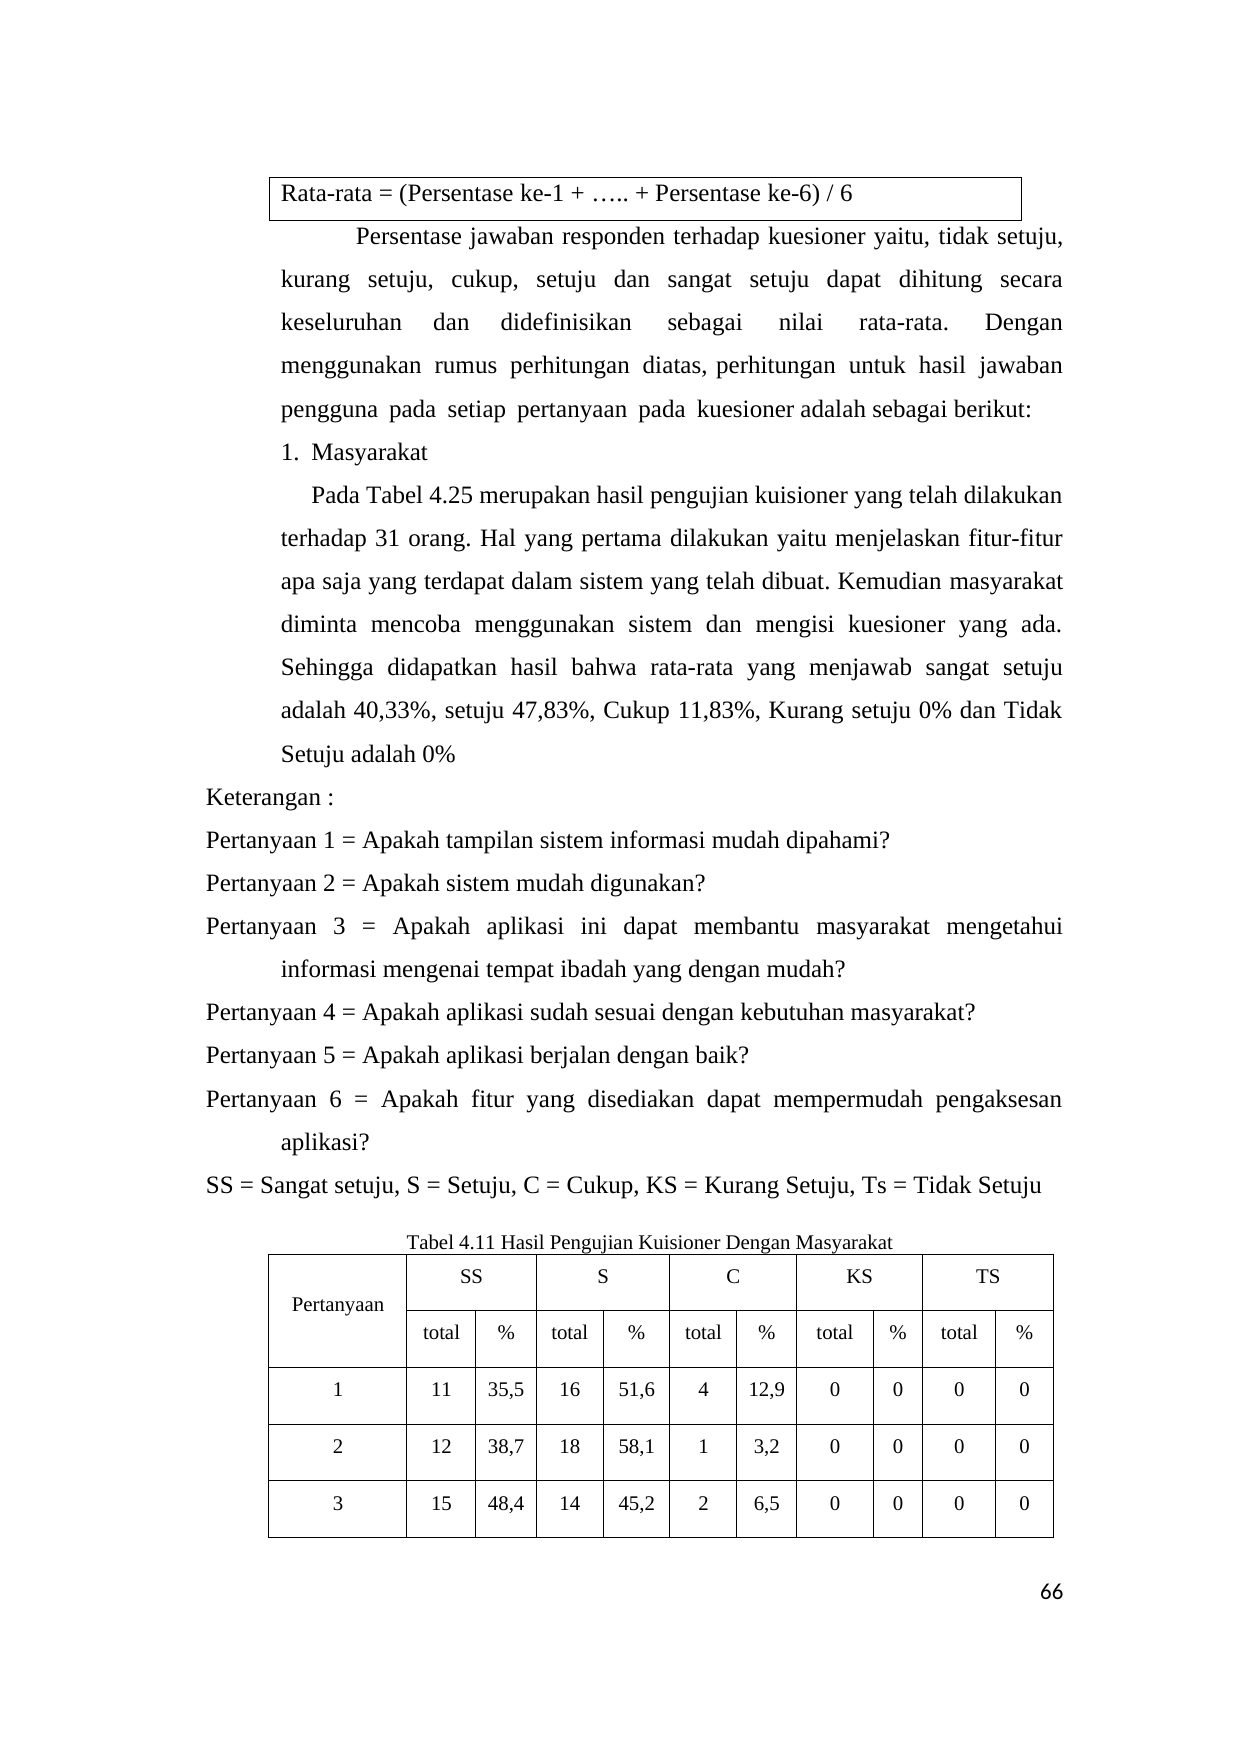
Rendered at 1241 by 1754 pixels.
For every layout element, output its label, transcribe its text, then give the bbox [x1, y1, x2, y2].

text Pertanyaan 4 = Apakah aplikasi sudah sesuai dengan kebutuhan masyarakat? [206, 997, 1063, 1026]
table_cell 0 [923, 1425, 995, 1480]
table_cell 2 [269, 1425, 406, 1480]
table_cell % [737, 1311, 796, 1367]
table_cell % [874, 1311, 922, 1367]
table_cell 0 [923, 1368, 995, 1423]
table_cell 0 [874, 1368, 922, 1423]
table_header C [670, 1255, 796, 1309]
table_cell 51,6 [604, 1368, 669, 1423]
table_cell % [996, 1311, 1053, 1367]
table_cell total [797, 1311, 873, 1367]
table_cell total [923, 1311, 995, 1367]
table_cell 0 [797, 1368, 873, 1423]
list Masyarakat [281, 437, 1063, 466]
text Pada Tabel 4.25 merupakan hasil pengujian kuisioner yang telah dilakukan terhadap 31 orang. Hal yang pertama dilakukan yaitu menjelaskan fitur-fitur apa saja yang terdapat dalam sistem yang telah dibuat. Kemudian masyarakat diminta mencoba menggunakan sistem dan mengisi kuesioner yang ada. Sehingga didapatkan hasil bahwa rata-rata yang menjawab sangat setuju adalah 40,33%, setuju 47,83%, Cukup 11,83%, Kurang setuju 0% dan Tidak Setuju adalah 0% [281, 480, 1063, 767]
table_cell 0 [996, 1481, 1053, 1537]
table_cell 0 [874, 1425, 922, 1480]
text Pertanyaan 1 = Apakah tampilan sistem informasi mudah dipahami? [206, 825, 1063, 854]
table_cell total [670, 1311, 736, 1367]
table_cell 14 [537, 1481, 603, 1537]
text SS = Sangat setuju, S = Setuju, C = Cukup, KS = Kurang Setuju, Ts = Tidak Setuju [206, 1170, 1063, 1199]
table_cell 0 [996, 1368, 1053, 1423]
table_cell 11 [407, 1368, 475, 1423]
table_header Pertanyaan [269, 1255, 406, 1367]
table_cell 38,7 [476, 1425, 536, 1480]
text Keterangan : [206, 782, 1063, 811]
table_cell 1 [269, 1368, 406, 1423]
table_cell % [476, 1311, 536, 1367]
table_cell 1 [670, 1425, 736, 1480]
text Pertanyaan 3 = Apakah aplikasi ini dapat membantu masyarakat mengetahui informasi mengenai tempat ibadah yang dengan mudah? [206, 911, 1063, 983]
table_cell 0 [797, 1481, 873, 1537]
table_cell 3 [269, 1481, 406, 1537]
table_cell 0 [874, 1481, 922, 1537]
table_cell 12 [407, 1425, 475, 1480]
table_cell 16 [537, 1368, 603, 1423]
table_cell 0 [797, 1425, 873, 1480]
table_header TS [923, 1255, 1053, 1309]
table_cell 18 [537, 1425, 603, 1480]
table_cell 6,5 [737, 1481, 796, 1537]
table_cell 0 [923, 1481, 995, 1537]
table_header Rata-rata = (Persentase ke-1 + ….. + Persentase ke-6) / 6 [270, 178, 1021, 220]
text Persentase jawaban responden terhadap kuesioner yaitu, tidak setuju, kurang setuju, cukup, setuju dan sangat setuju dapat dihitung secara keseluruhan dan didefinisikan sebagai nilai rata-rata. Dengan menggunakan rumus perhitungan diatas, perhitungan untuk hasil jawaban pengguna pada setiap pertanyaan pada kuesioner adalah sebagai berikut: [281, 221, 1063, 422]
table_cell % [604, 1311, 669, 1367]
table_cell 2 [670, 1481, 736, 1537]
table_cell 58,1 [604, 1425, 669, 1480]
table_cell total [537, 1311, 603, 1367]
table_cell total [407, 1311, 475, 1367]
table_cell 4 [670, 1368, 736, 1423]
text Pertanyaan 5 = Apakah aplikasi berjalan dengan baik? [206, 1041, 1063, 1069]
text Pertanyaan 6 = Apakah fitur yang disediakan dapat mempermudah pengaksesan aplikasi? [206, 1084, 1063, 1156]
table_cell 48,4 [476, 1481, 536, 1537]
table_header SS [407, 1255, 536, 1309]
table_header KS [797, 1255, 922, 1309]
text Pertanyaan 2 = Apakah sistem mudah digunakan? [206, 868, 1063, 897]
table_cell 45,2 [604, 1481, 669, 1537]
table_cell 35,5 [476, 1368, 536, 1423]
table_cell 15 [407, 1481, 475, 1537]
table_cell 3,2 [737, 1425, 796, 1480]
table_cell 12,9 [737, 1368, 796, 1423]
table_cell 0 [996, 1425, 1053, 1480]
table_header S [537, 1255, 669, 1309]
